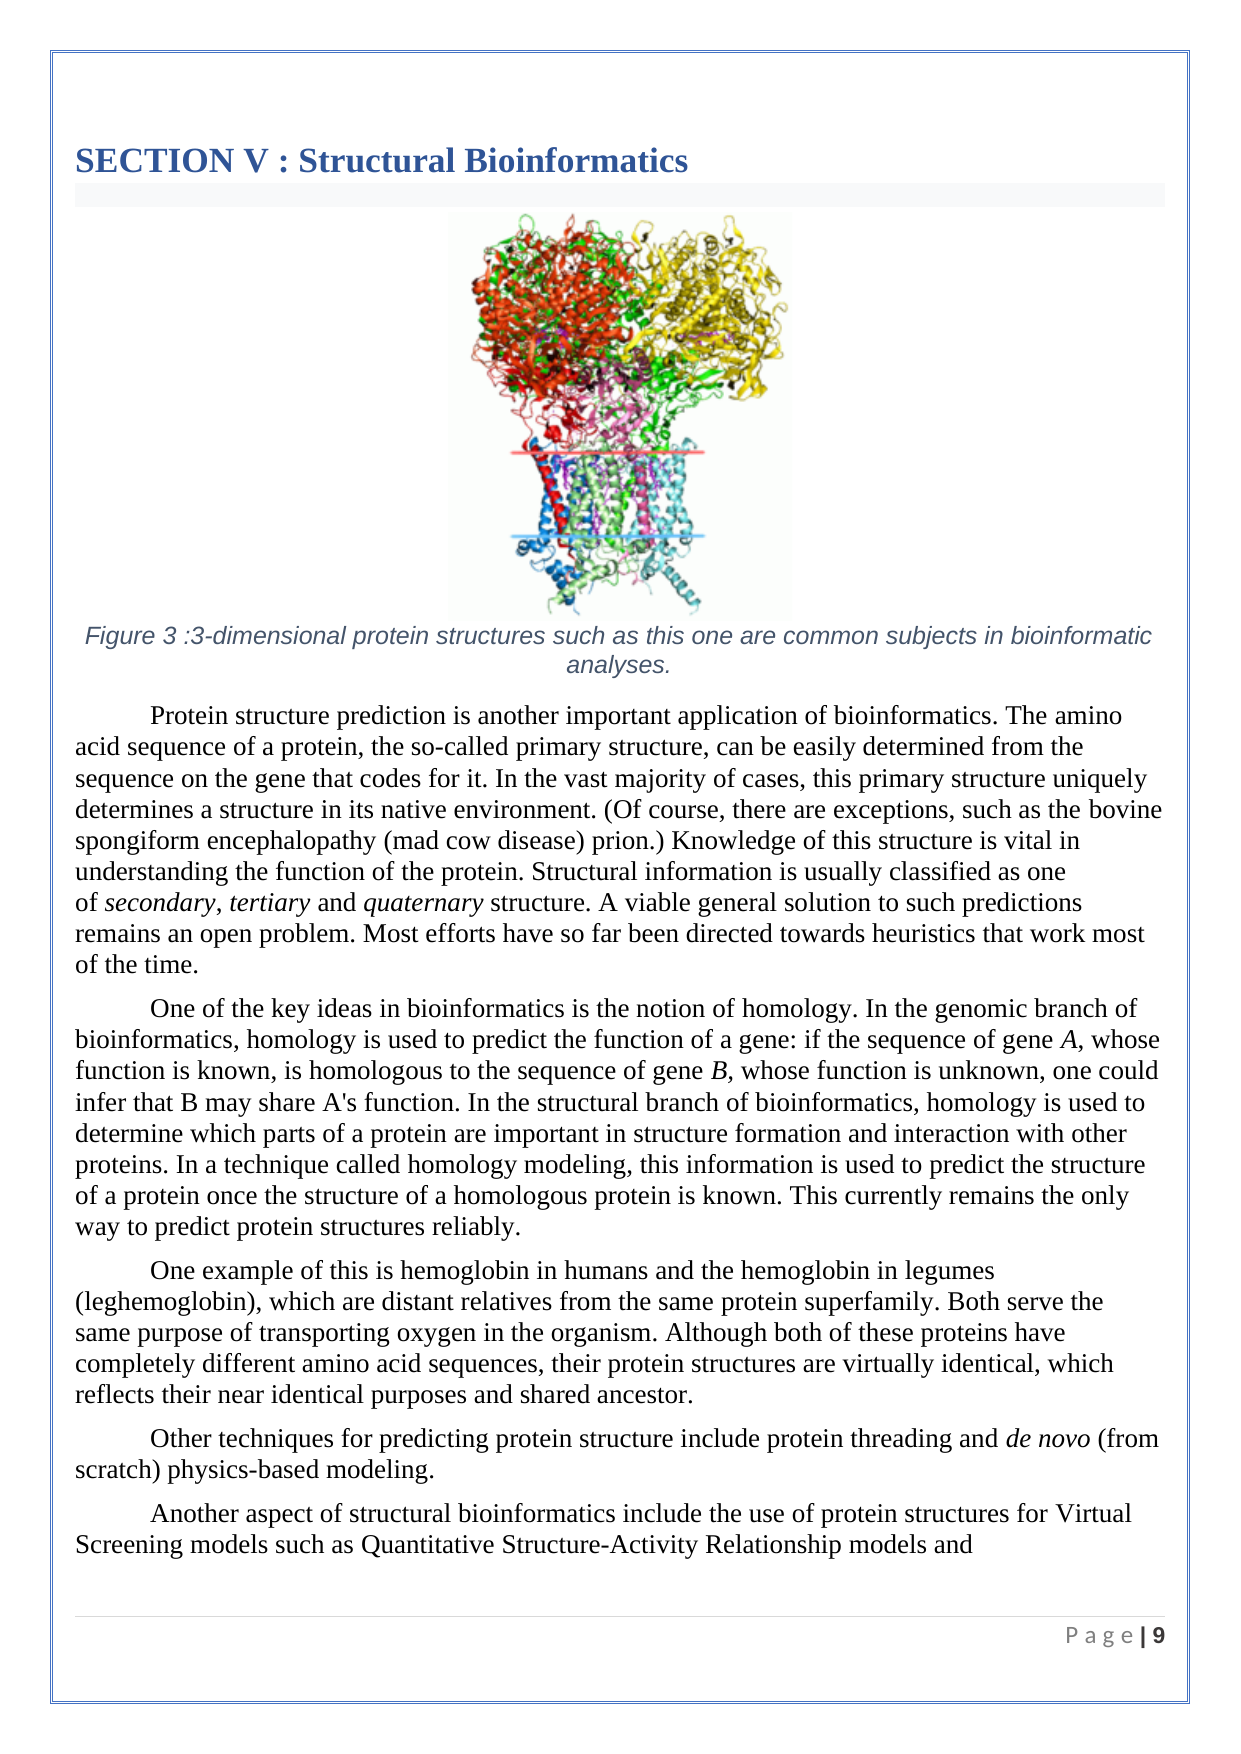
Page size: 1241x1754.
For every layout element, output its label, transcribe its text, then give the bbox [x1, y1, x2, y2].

text One of the key ideas in bioinformatics is the notion of homology. In the genomic branch of bioinformatics, homology is used to predict the function of a gene: if the sequence of gene A, whose function is known, is homologous to the sequence of gene B, whose function is unknown, one could infer that B may share A's function. In the structural branch of bioinformatics, homology is used to determine which parts of a protein are important in structure formation and interaction with other proteins. In a technique called homology modeling, this information is used to predict the structure of a protein once the structure of a homologous protein is known. This currently remains the only way to predict protein structures reliably. [75, 992, 1165, 1241]
text Other techniques for predicting protein structure include protein threading and de novo (from scratch) physics-based modeling. [75, 1422, 1165, 1484]
text One example of this is hemoglobin in humans and the hemoglobin in legumes (leghemoglobin), which are distant relatives from the same protein superfamily. Both serve the same purpose of transporting oxygen in the organism. Although both of these proteins have completely different amino acid sequences, their protein structures are virtually identical, which reflects their near identical purposes and shared ancestor. [75, 1254, 1165, 1409]
picture [448, 212, 793, 621]
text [75, 1497, 1165, 1559]
text Protein structure prediction is another important application of bioinformatics. The amino acid sequence of a protein, the so-called primary structure, can be easily determined from the sequence on the gene that codes for it. In the vast majority of cases, this primary structure uniquely determines a structure in its native environment. (Of course, there are exceptions, such as the bovine spongiform encephalopathy (mad cow disease) prion.) Knowledge of this structure is vital in understanding the function of the protein. Structural information is usually classified as one of secondary, tertiary and quaternary structure. A viable general solution to such predictions remains an open problem. Most efforts have so far been directed towards heuristics that work most of the time. [75, 699, 1165, 980]
subtitle SECTION V : Structural Bioinformatics [75, 139, 1165, 180]
